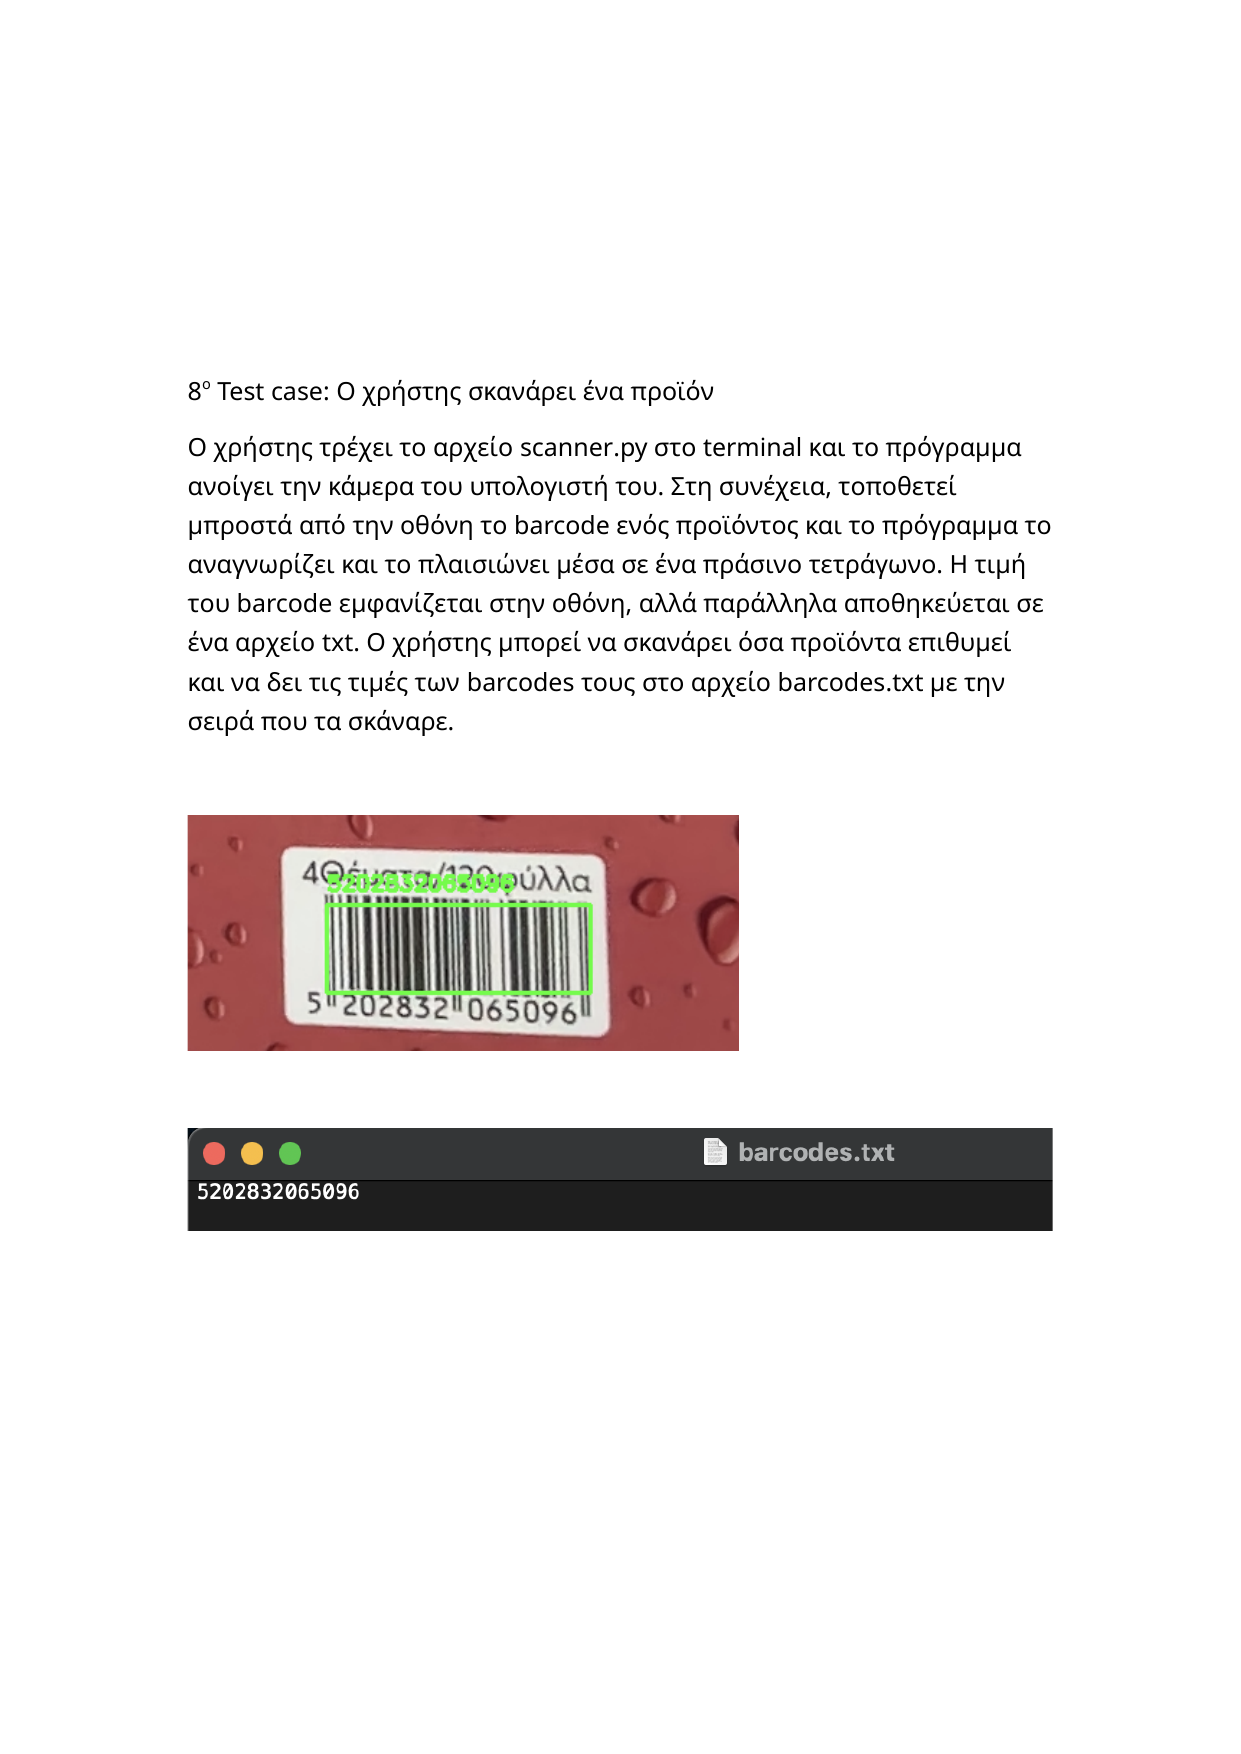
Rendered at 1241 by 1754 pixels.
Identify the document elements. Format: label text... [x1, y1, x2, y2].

picture [187, 1128, 1053, 1231]
picture [187, 815, 739, 1051]
text Ο χρήστης τρέχει το αρχείο scanner.py στο terminal και το πρόγραμμα ανοίγει την κάμερα του υπολογιστή του. Στη συνέχεια, τοποθετεί μπροστά από την οθόνη το barcode ενός προϊόντος και το πρόγραμμα το αναγνωρίζει και το πλαισιώνει μέσα σε ένα πράσινο τετράγωνο. Η τιμή του barcode εμφανίζεται στην οθόνη, αλλά παράλληλα αποθηκεύεται σε ένα αρχείο txt. Ο χρήστης μπορεί να σκανάρει όσα προϊόντα επιθυμεί και να δει τις τιμές των barcodes τους στο αρχείο barcodes.txt με την σειρά που τα σκάναρε. [187, 429, 1053, 737]
text 8ο Test case: Ο χρήστης σκανάρει ένα προϊόν [187, 373, 1053, 407]
